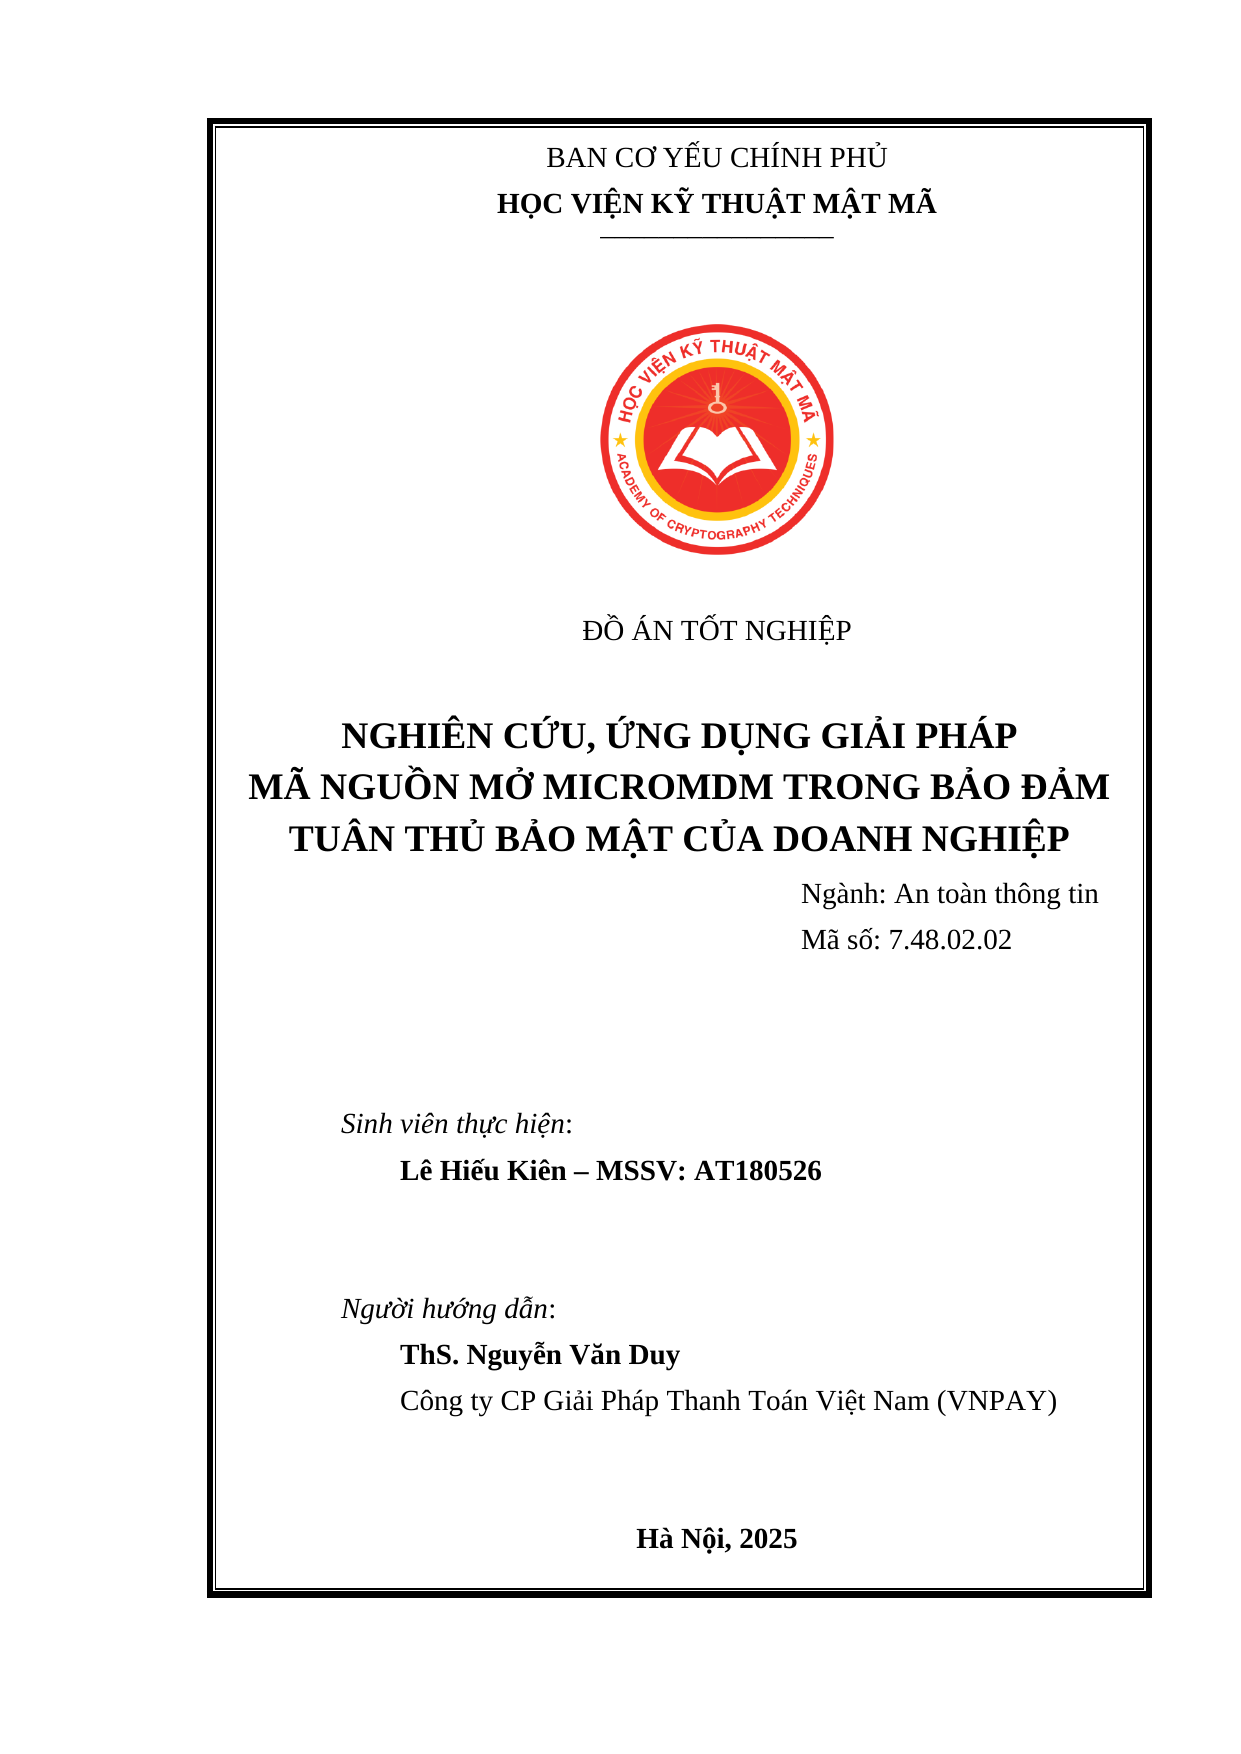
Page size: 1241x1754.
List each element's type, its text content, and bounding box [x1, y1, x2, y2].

table_cell Ngành: An toàn thông tin Mã số: 7.48.02.02 Sinh viên thực hiện: Lê Hiếu Kiên – MSSV: AT180526 Người hướng dẫn: ThS. Nguyễn Văn Duy Công ty CP Giải Pháp Thanh Toán Việt Nam (VNPAY) Hà Nội, 2025 [216, 864, 1143, 1588]
picture [600, 324, 834, 555]
table_header BAN CƠ YẾU CHÍNH PHỦ HỌC VIỆN KỸ THUẬT MẬT MÃ ¯¯¯¯¯¯¯¯¯¯¯¯¯¯¯¯ ĐỒ ÁN TỐT NGHIỆP [216, 128, 1143, 659]
table_cell NGHIÊN CỨU, ỨNG DỤNG GIẢI PHÁP MÃ NGUỒN MỞ MICROMDM TRONG BẢO ĐẢM TUÂN THỦ BẢO MẬT CỦA DOANH NGHIỆP [216, 659, 1143, 864]
